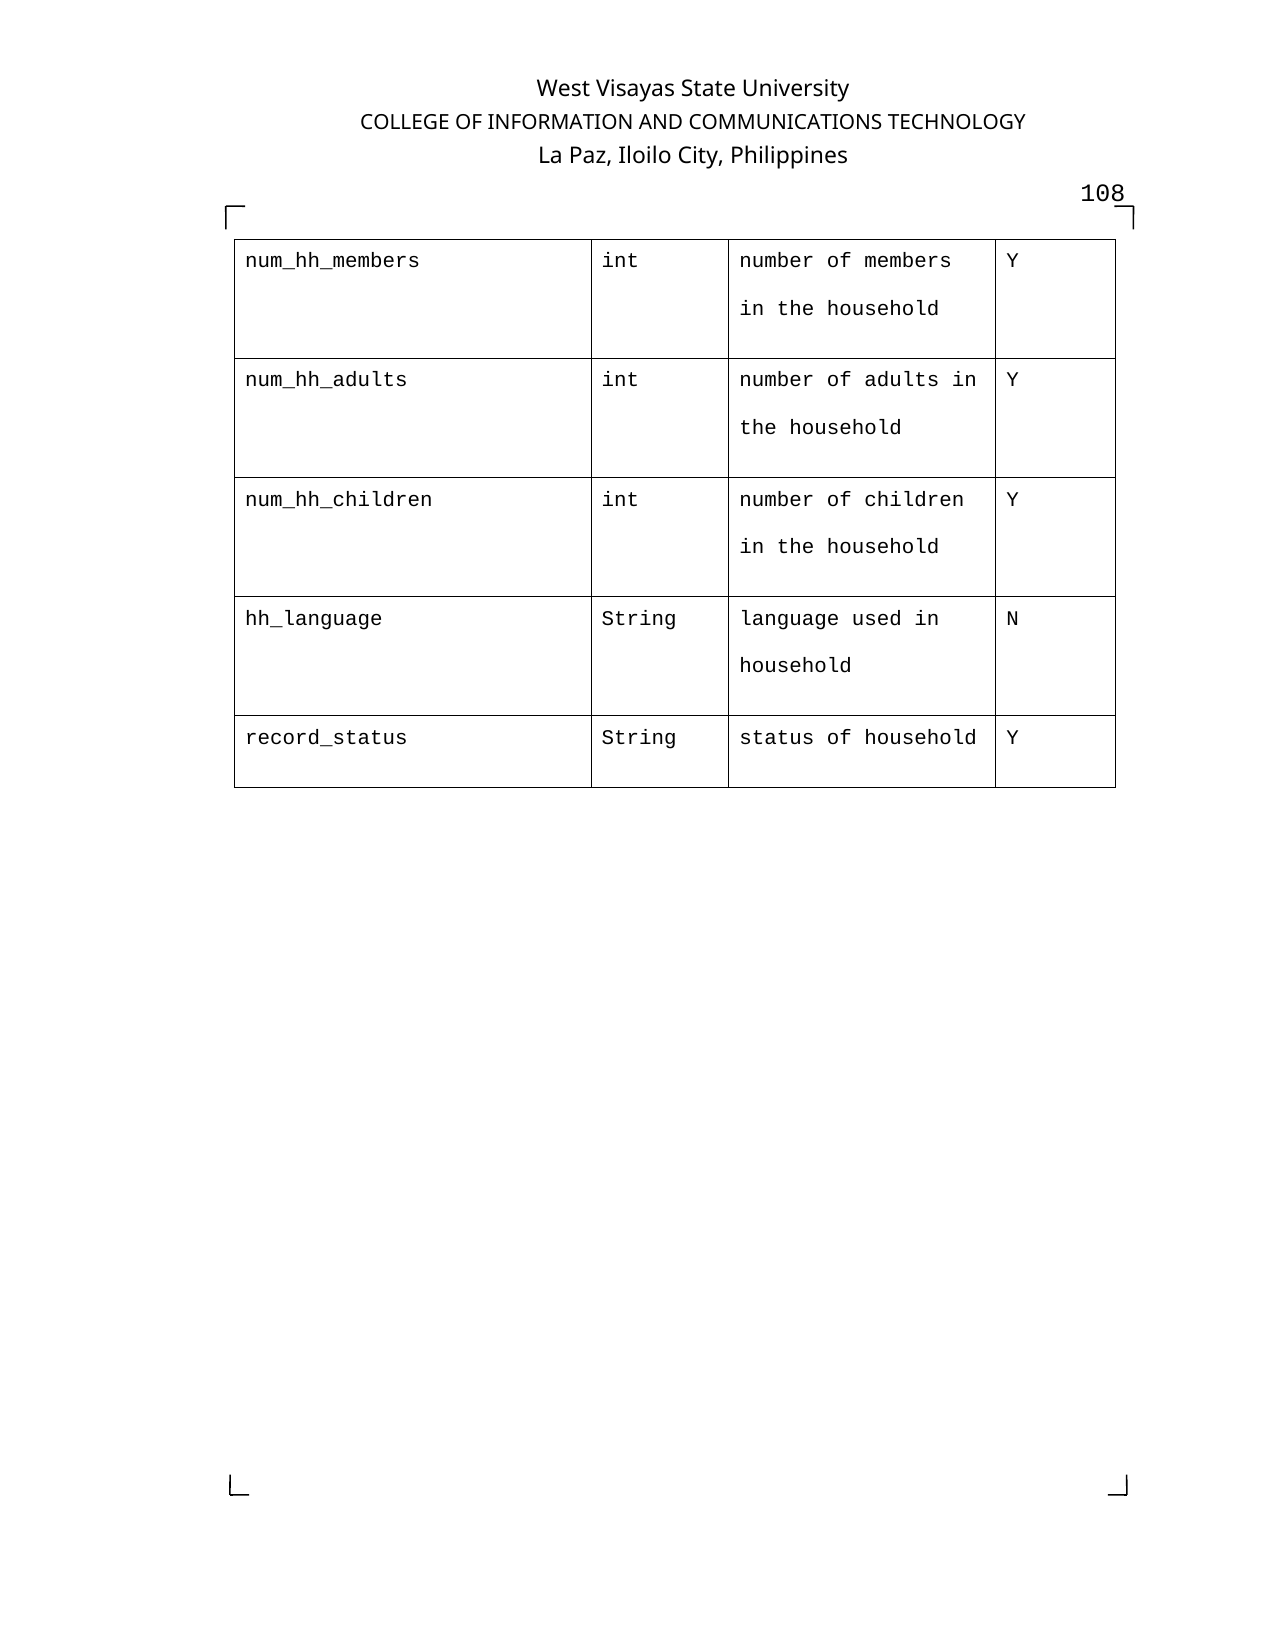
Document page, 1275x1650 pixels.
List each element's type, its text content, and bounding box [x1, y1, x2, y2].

table_cell number of children in the household [729, 478, 995, 596]
table_cell number of adults in the household [729, 359, 995, 477]
table_cell language used in household [729, 597, 995, 715]
table_cell int [592, 359, 728, 477]
table_cell number of members in the household [729, 240, 995, 358]
table_cell int [592, 478, 728, 596]
table_cell String [592, 716, 728, 787]
table_cell num_hh_children [235, 478, 591, 596]
table_cell status of household [729, 716, 995, 787]
table_cell Y [996, 716, 1115, 787]
table_cell String [592, 597, 728, 715]
table_cell hh_language [235, 597, 591, 715]
table_cell num_hh_members [235, 240, 591, 358]
table_cell int [592, 240, 728, 358]
table_cell N [996, 597, 1115, 715]
table_cell record_status [235, 716, 591, 787]
table_cell Y [996, 240, 1115, 358]
table_cell Y [996, 359, 1115, 477]
table_cell num_hh_adults [235, 359, 591, 477]
table_cell Y [996, 478, 1115, 596]
